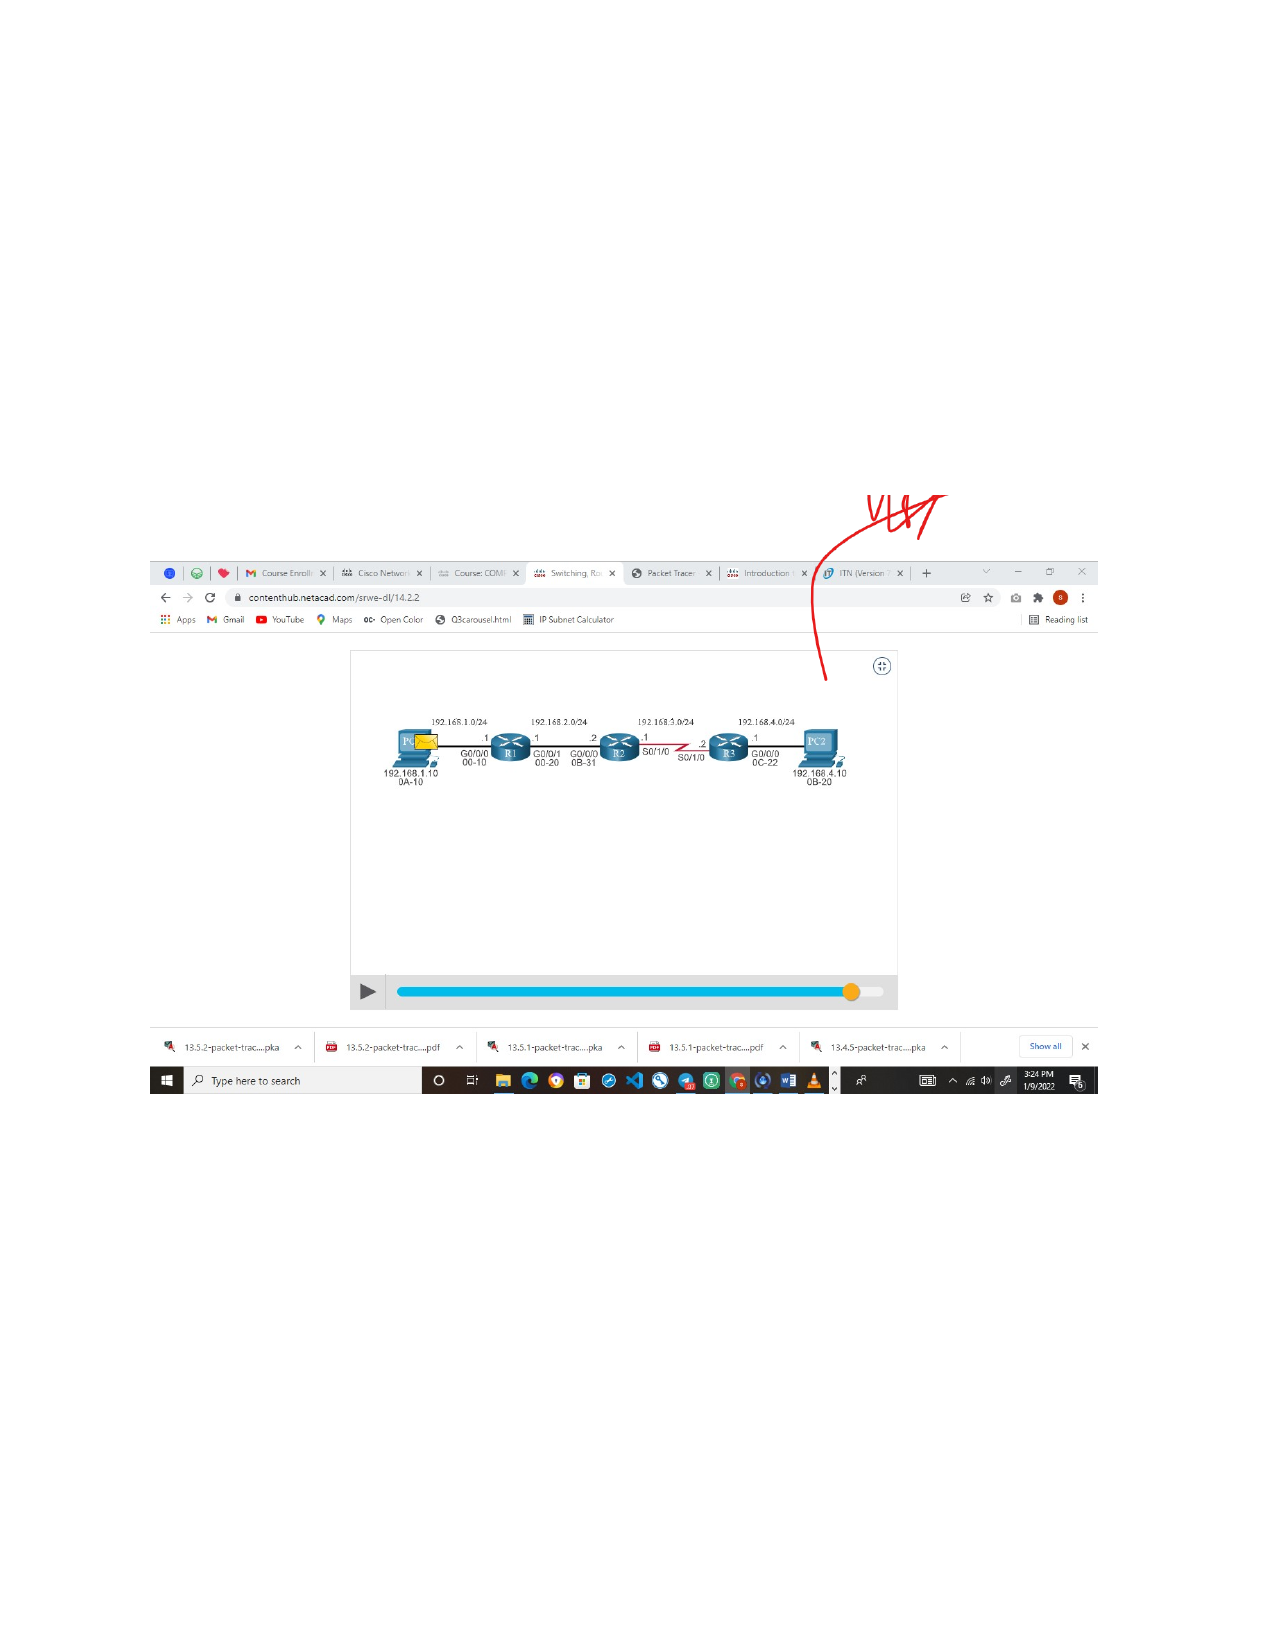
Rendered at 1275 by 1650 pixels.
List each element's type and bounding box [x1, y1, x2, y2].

picture [150, 150, 1125, 1094]
